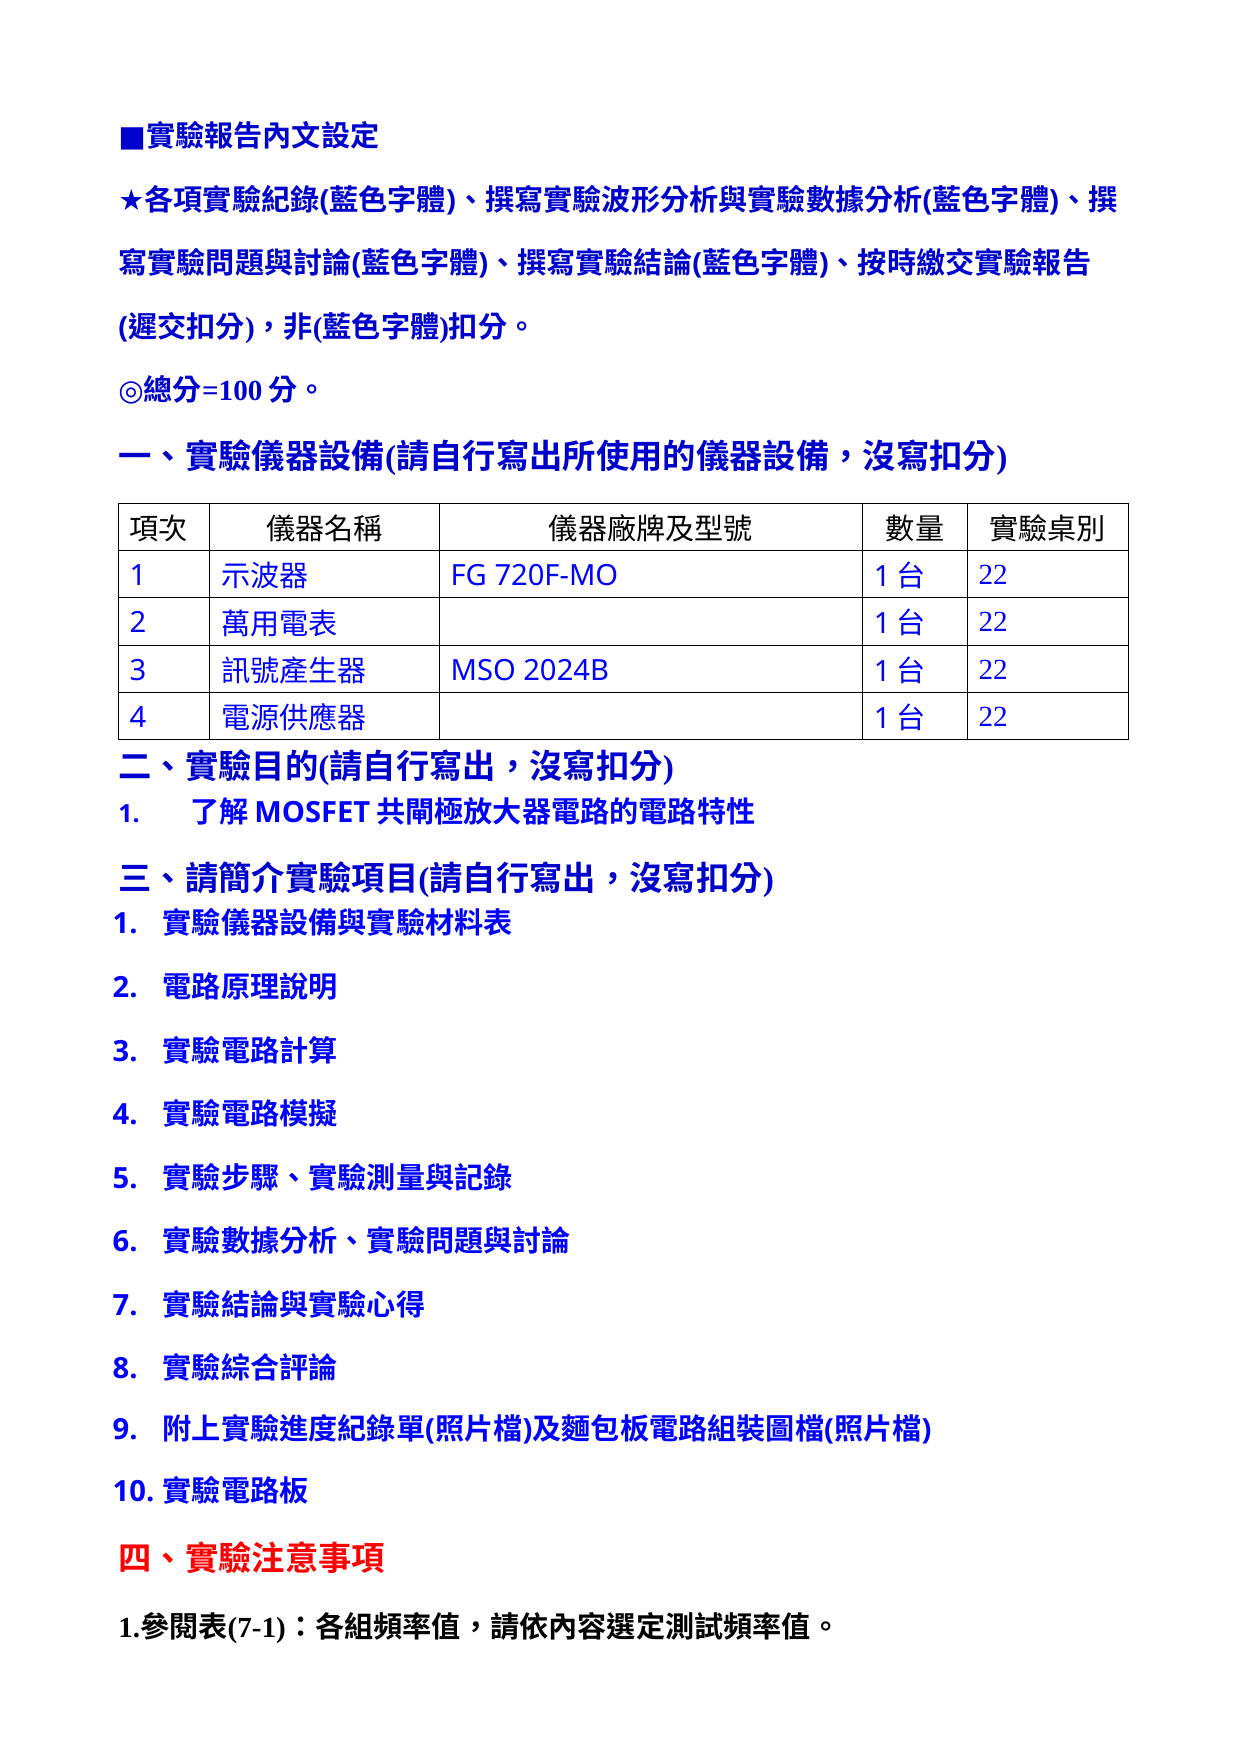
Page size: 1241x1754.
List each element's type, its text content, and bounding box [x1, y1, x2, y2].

table_header 儀器名稱 [210, 504, 439, 550]
table_header 數量 [863, 504, 967, 550]
table_header 項次 [119, 504, 209, 550]
list 實驗結論與實驗心得 [112, 1281, 1128, 1324]
list 實驗數據分析、實驗問題與討論 [112, 1218, 1128, 1260]
list 實驗步驟、實驗測量與記錄 [112, 1154, 1128, 1197]
text ★各項實驗紀錄(藍色字體)、撰寫實驗波形分析與實驗數據分析(藍色字體)、撰寫實驗問題與討論(藍色字體)、撰寫實驗結論(藍色字體)、按時繳交實驗報告(遲交扣分)，非(藍色字體)扣分。 [118, 176, 1128, 346]
text 四、實驗注意事項 [118, 1531, 1128, 1580]
table_cell [440, 598, 862, 644]
table_cell 示波器 [210, 551, 439, 597]
text 二、實驗目的(請自行寫出，沒寫扣分) [118, 740, 1128, 788]
table_cell 22 [968, 693, 1128, 739]
table_cell 1台 [863, 646, 967, 692]
table_cell 22 [968, 551, 1128, 597]
table_header 儀器廠牌及型號 [440, 504, 862, 550]
table_cell 1台 [863, 693, 967, 739]
table_cell 1台 [863, 551, 967, 597]
list 了解MOSFET共閘極放大器電路的電路特性 [118, 788, 1128, 831]
table_cell 22 [968, 598, 1128, 644]
table_cell 3 [119, 646, 209, 692]
list 附上實驗進度紀錄單(照片檔)及麵包板電路組裝圖檔(照片檔) [112, 1408, 1128, 1448]
table_cell 電源供應器 [210, 693, 439, 739]
text 一、實驗儀器設備(請自行寫出所使用的儀器設備，沒寫扣分) [118, 430, 1128, 478]
text 1.參閱表(7-1)：各組頻率值，請依內容選定測試頻率值。 [118, 1604, 1128, 1646]
table_cell 萬用電表 [210, 598, 439, 644]
table_header 實驗桌別 [968, 504, 1128, 550]
table_cell 1台 [863, 598, 967, 644]
table_cell FG 720F-MO [440, 551, 862, 597]
text ◎總分=100分。 [118, 367, 1128, 409]
table_cell 1 [119, 551, 209, 597]
text ■實驗報告內文設定 [118, 113, 1128, 155]
list 實驗電路計算 [112, 1027, 1128, 1069]
list 實驗儀器設備與實驗材料表 [112, 900, 1128, 942]
list 實驗電路板 [112, 1468, 1128, 1510]
table_cell 22 [968, 646, 1128, 692]
table_cell 2 [119, 598, 209, 644]
list 實驗綜合評論 [112, 1345, 1128, 1387]
text 三、請簡介實驗項目(請自行寫出，沒寫扣分) [118, 852, 1128, 900]
table_cell [440, 693, 862, 739]
table_cell MSO 2024B [440, 646, 862, 692]
table_cell 4 [119, 693, 209, 739]
table_cell 訊號產生器 [210, 646, 439, 692]
list 實驗電路模擬 [112, 1091, 1128, 1133]
list 電路原理說明 [112, 964, 1128, 1006]
